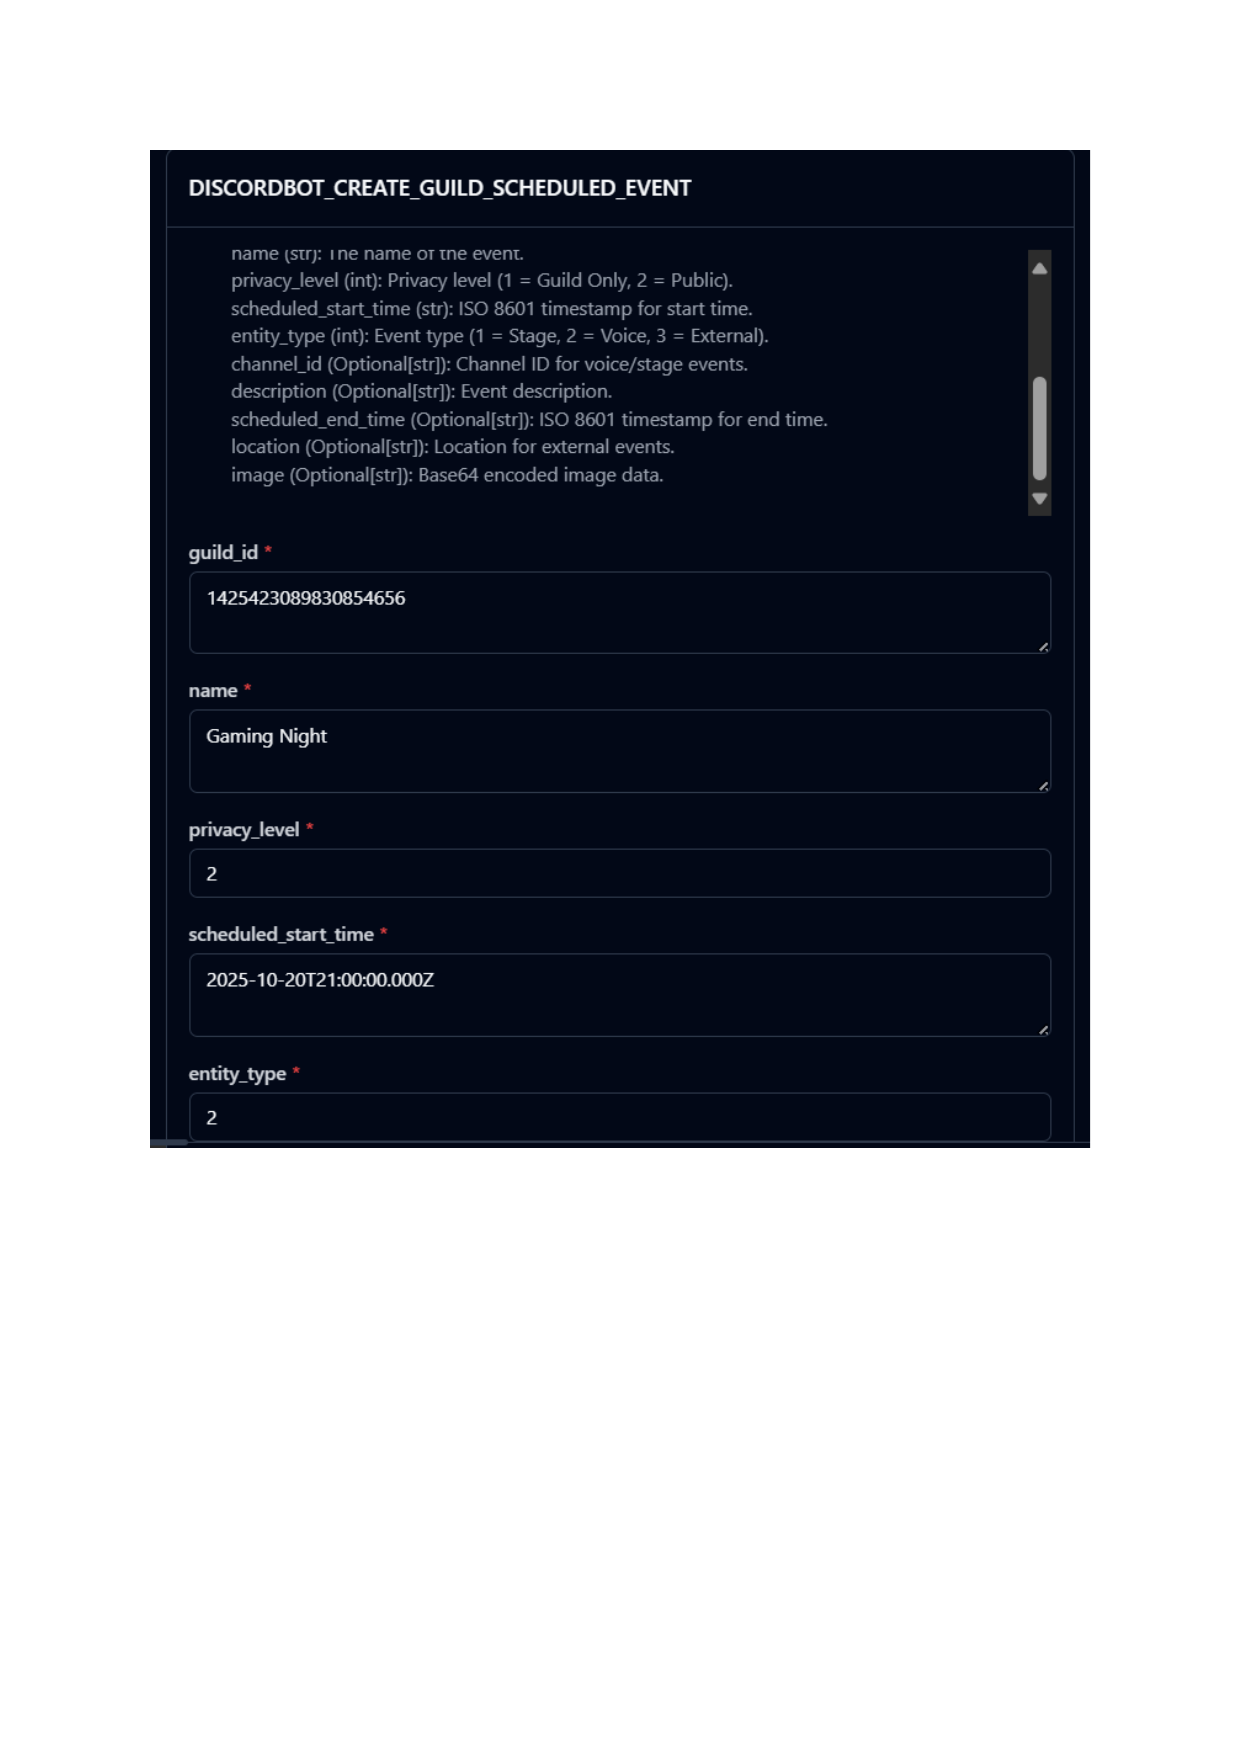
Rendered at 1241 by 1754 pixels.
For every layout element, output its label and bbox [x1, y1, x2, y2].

picture [150, 150, 1091, 1148]
